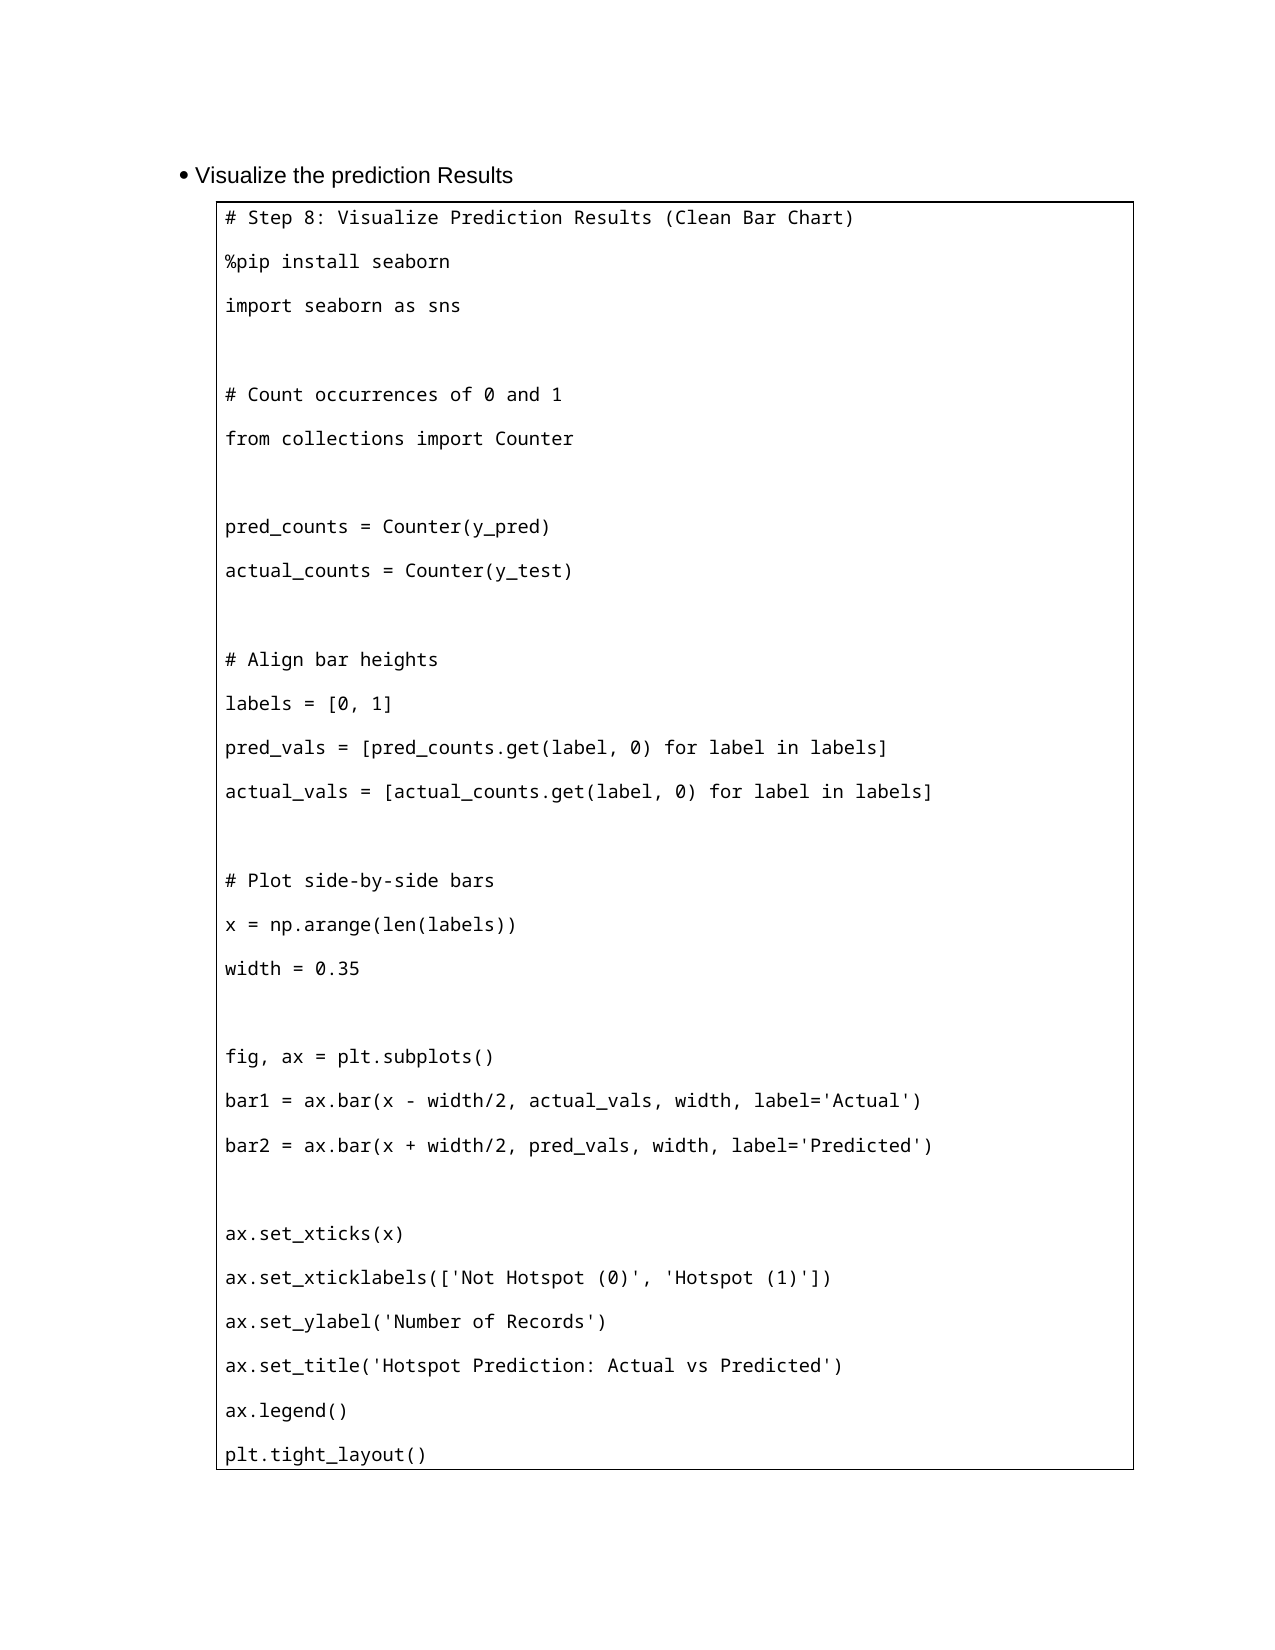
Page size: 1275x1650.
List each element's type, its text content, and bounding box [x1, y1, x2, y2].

list Visualize the prediction Results [180, 162, 1125, 189]
text import seaborn as sns [217, 290, 1133, 318]
text ax.set_xticklabels(['Not Hotspot (0)', 'Hotspot (1)']) [217, 1261, 1133, 1290]
text %pip install seaborn [217, 246, 1133, 274]
text ax.set_title('Hotspot Prediction: Actual vs Predicted') [217, 1350, 1133, 1378]
text fig, ax = plt.subplots() [217, 1041, 1133, 1069]
text from collections import Counter [217, 422, 1133, 451]
text ax.legend() [217, 1394, 1133, 1422]
text x = np.arange(len(labels)) [217, 908, 1133, 937]
text bar2 = ax.bar(x + width/2, pred_vals, width, label='Predicted') [217, 1129, 1133, 1157]
text ax.set_xticks(x) [217, 1217, 1133, 1246]
text labels = [0, 1] [217, 687, 1133, 716]
text # Plot side-by-side bars [217, 864, 1133, 892]
text bar1 = ax.bar(x - width/2, actual_vals, width, label='Actual') [217, 1085, 1133, 1113]
text plt.tight_layout() [217, 1438, 1133, 1469]
text actual_vals = [actual_counts.get(label, 0) for label in labels] [217, 776, 1133, 804]
text # Step 8: Visualize Prediction Results (Clean Bar Chart) [217, 203, 1133, 230]
text # Align bar heights [217, 643, 1133, 672]
text width = 0.35 [217, 952, 1133, 981]
text actual_counts = Counter(y_test) [217, 555, 1133, 583]
text ax.set_ylabel('Number of Records') [217, 1306, 1133, 1334]
text pred_vals = [pred_counts.get(label, 0) for label in labels] [217, 731, 1133, 760]
text pred_counts = Counter(y_pred) [217, 511, 1133, 539]
text # Count occurrences of 0 and 1 [217, 378, 1133, 407]
